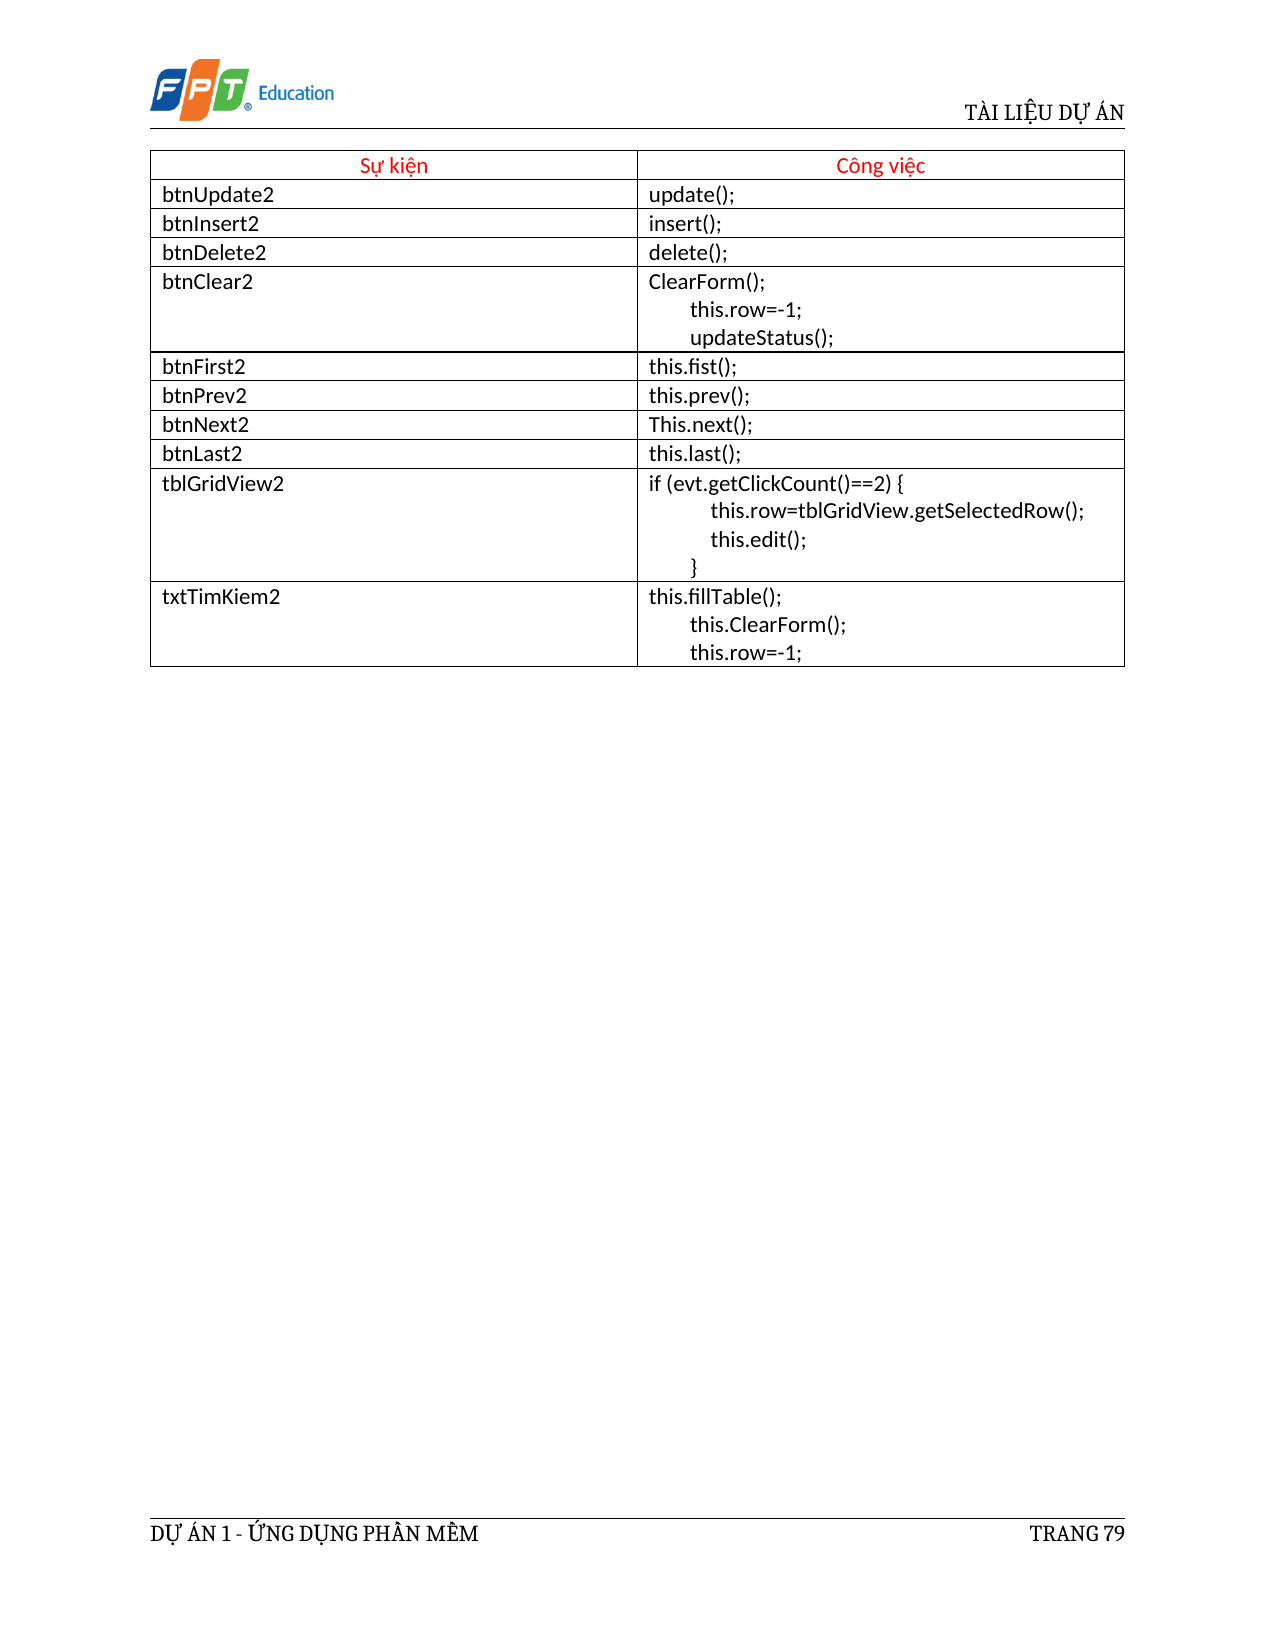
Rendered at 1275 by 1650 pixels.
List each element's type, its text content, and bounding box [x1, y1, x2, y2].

table_header Sự kiện [151, 151, 637, 179]
picture [150, 59, 336, 121]
table_cell delete(); [638, 238, 1124, 266]
table_cell txtTimKiem2 [151, 582, 637, 666]
table_cell tblGridView2 [151, 469, 637, 581]
table_cell btnNext2 [151, 411, 637, 438]
table_cell ClearForm(); this.row=-1; updateStatus(); [638, 267, 1124, 351]
table_cell this.last(); [638, 440, 1124, 468]
table_cell this.fist(); [638, 353, 1124, 380]
table_cell if (evt.getClickCount()==2) { this.row=tblGridView.getSelectedRow(); this.edit(); } [638, 469, 1124, 581]
table_cell btnClear2 [151, 267, 637, 351]
table_cell update(); [638, 180, 1124, 208]
table_cell insert(); [638, 209, 1124, 237]
table_cell This.next(); [638, 411, 1124, 438]
table_cell btnPrev2 [151, 381, 637, 409]
table_cell btnDelete2 [151, 238, 637, 266]
table_cell btnLast2 [151, 440, 637, 468]
table_cell this.prev(); [638, 381, 1124, 409]
table_header Công việc [638, 151, 1124, 179]
table_cell btnInsert2 [151, 209, 637, 237]
table_cell btnUpdate2 [151, 180, 637, 208]
table_cell btnFirst2 [151, 353, 637, 380]
table_cell this.fillTable(); this.ClearForm(); this.row=-1; [638, 582, 1124, 666]
